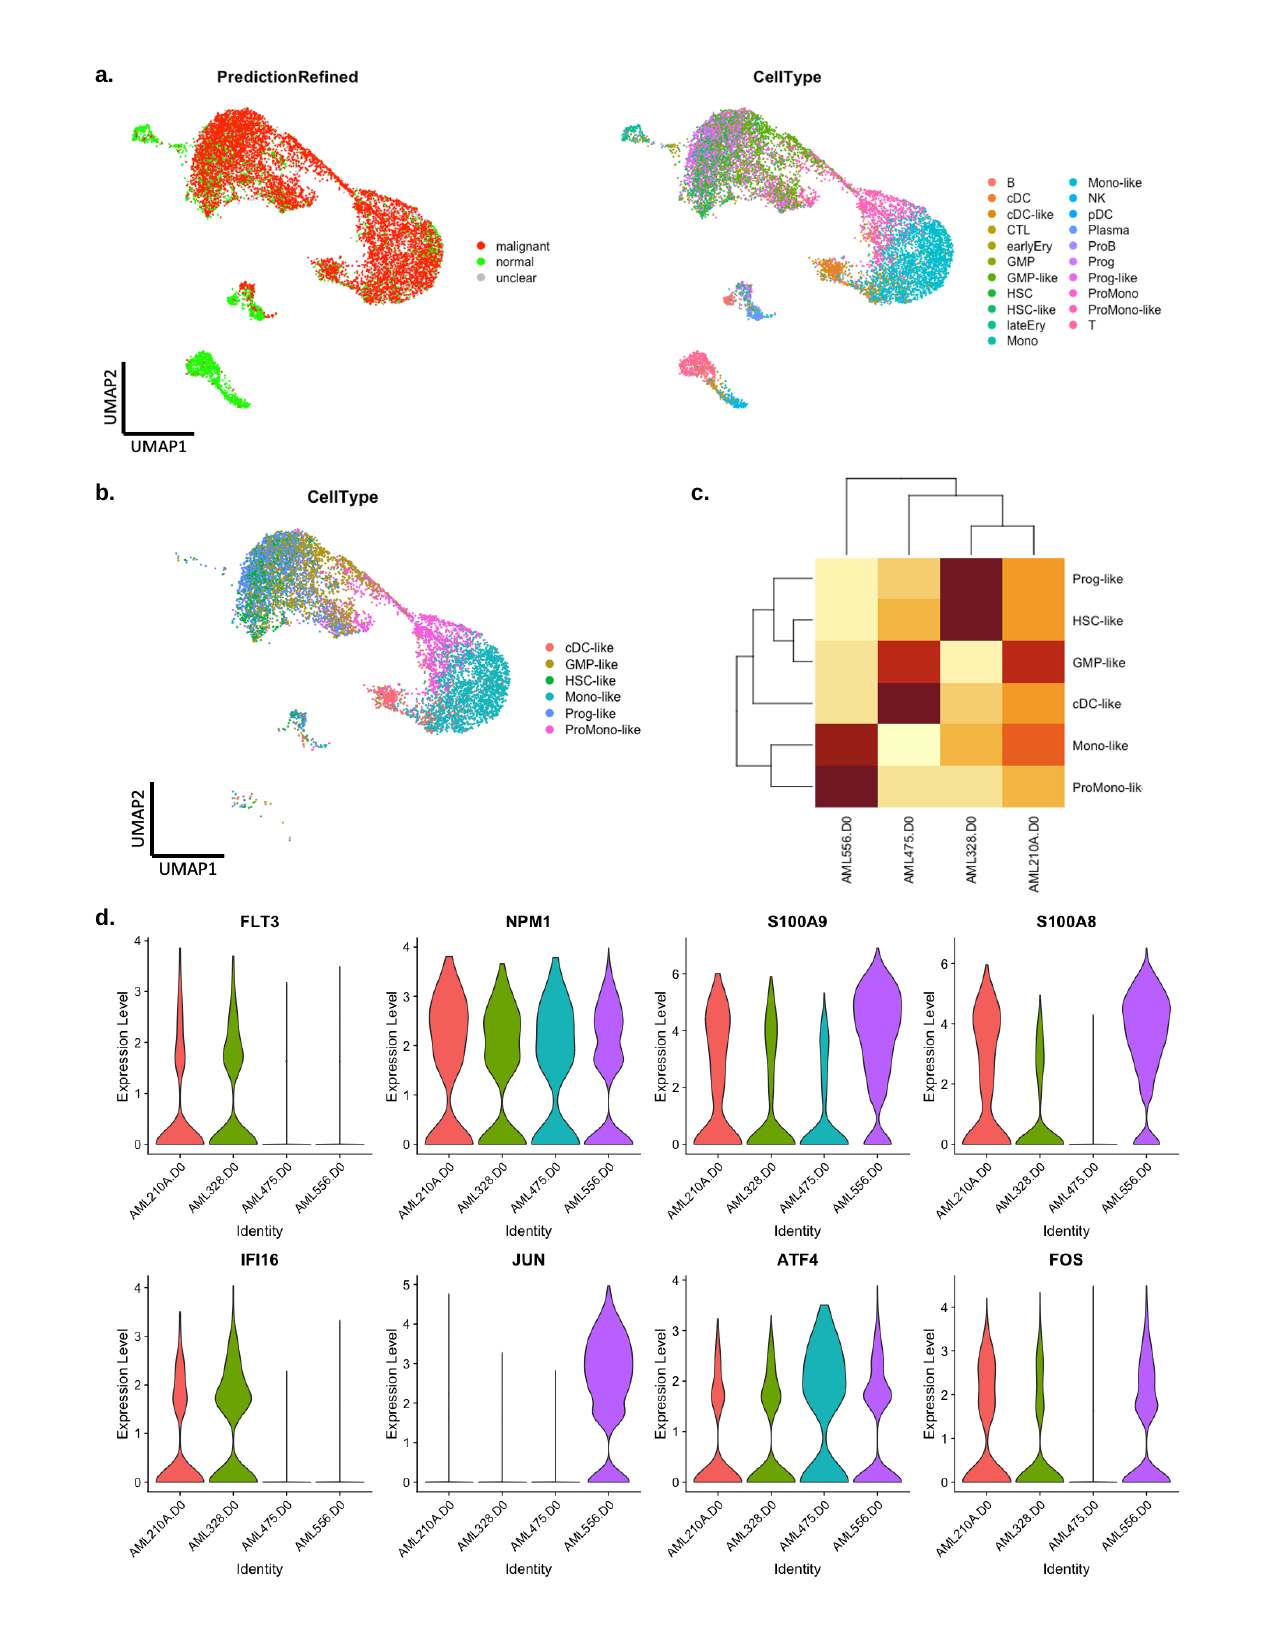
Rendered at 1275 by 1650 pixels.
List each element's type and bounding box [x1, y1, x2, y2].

picture [87, 57, 1191, 1589]
picture [99, 915, 104, 923]
